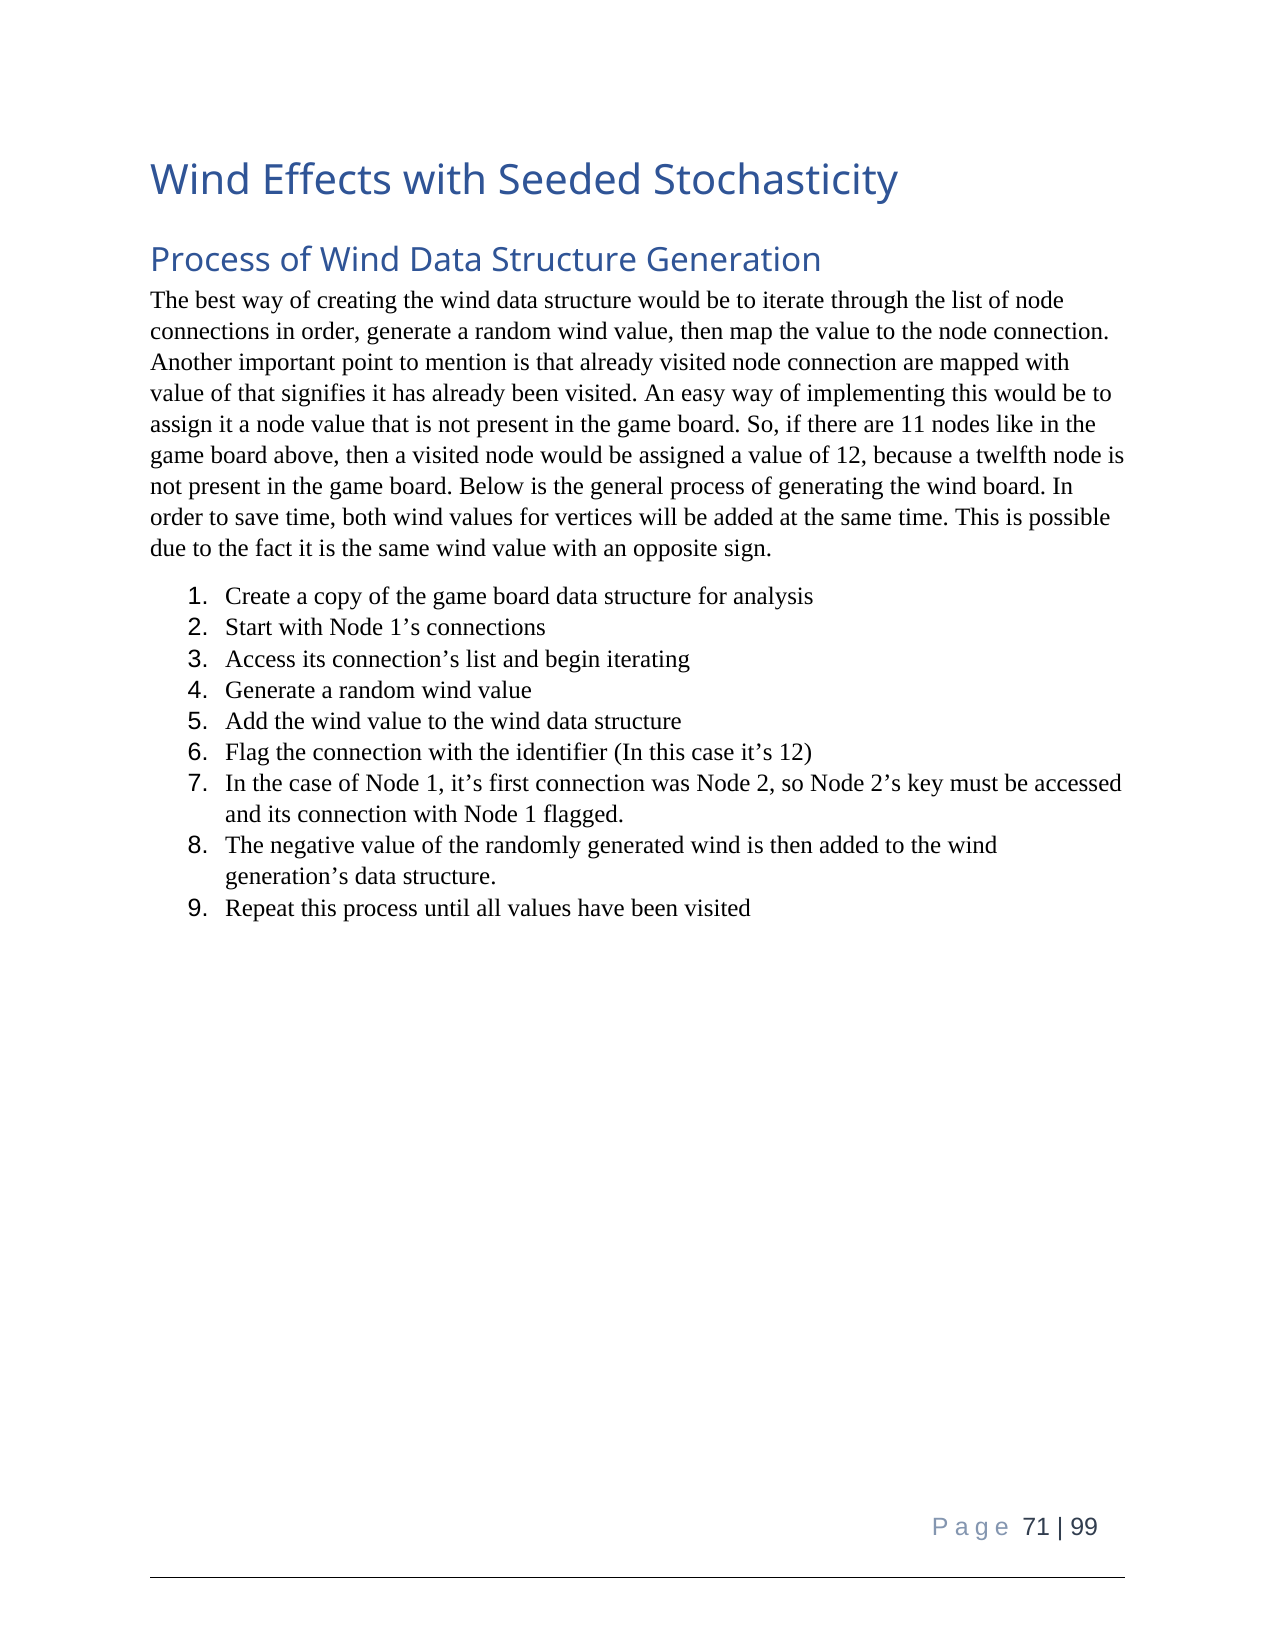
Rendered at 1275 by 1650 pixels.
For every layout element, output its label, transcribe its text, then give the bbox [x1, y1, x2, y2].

subtitle Wind Effects with Seeded Stochasticity [150, 150, 1125, 207]
text The best way of creating the wind data structure would be to iterate through the list of node connections in order, generate a random wind value, then map the value to the node connection. Another important point to mention is that already visited node connection are mapped with value of that signifies it has already been visited. An easy way of implementing this would be to assign it a node value that is not present in the game board. So, if there are 11 nodes like in the game board above, then a visited node would be assigned a value of 12, because a twelfth node is not present in the game board. Below is the general process of generating the wind board. In order to save time, both wind values for vertices will be added at the same time. This is possible due to the fact it is the same wind value with an opposite sign. [150, 285, 1125, 562]
list Start with Node 1’s connections [187, 612, 1125, 641]
list Repeat this process until all values have been visited [187, 892, 1125, 921]
list Flag the connection with the identifier (In this case it’s 12) [187, 737, 1125, 766]
list The negative value of the randomly generated wind is then added to the wind generation’s data structure. [187, 830, 1125, 890]
list Generate a random wind value [187, 675, 1125, 703]
list Create a copy of the game board data structure for analysis [187, 581, 1125, 610]
list In the case of Node 1, it’s first connection was Node 2, so Node 2’s key must be accessed and its connection with Node 1 flagged. [187, 768, 1125, 828]
list Add the wind value to the wind data structure [187, 706, 1125, 735]
subtitle Process of Wind Data Structure Generation [150, 236, 1125, 282]
list Access its connection’s list and begin iterating [187, 643, 1125, 672]
